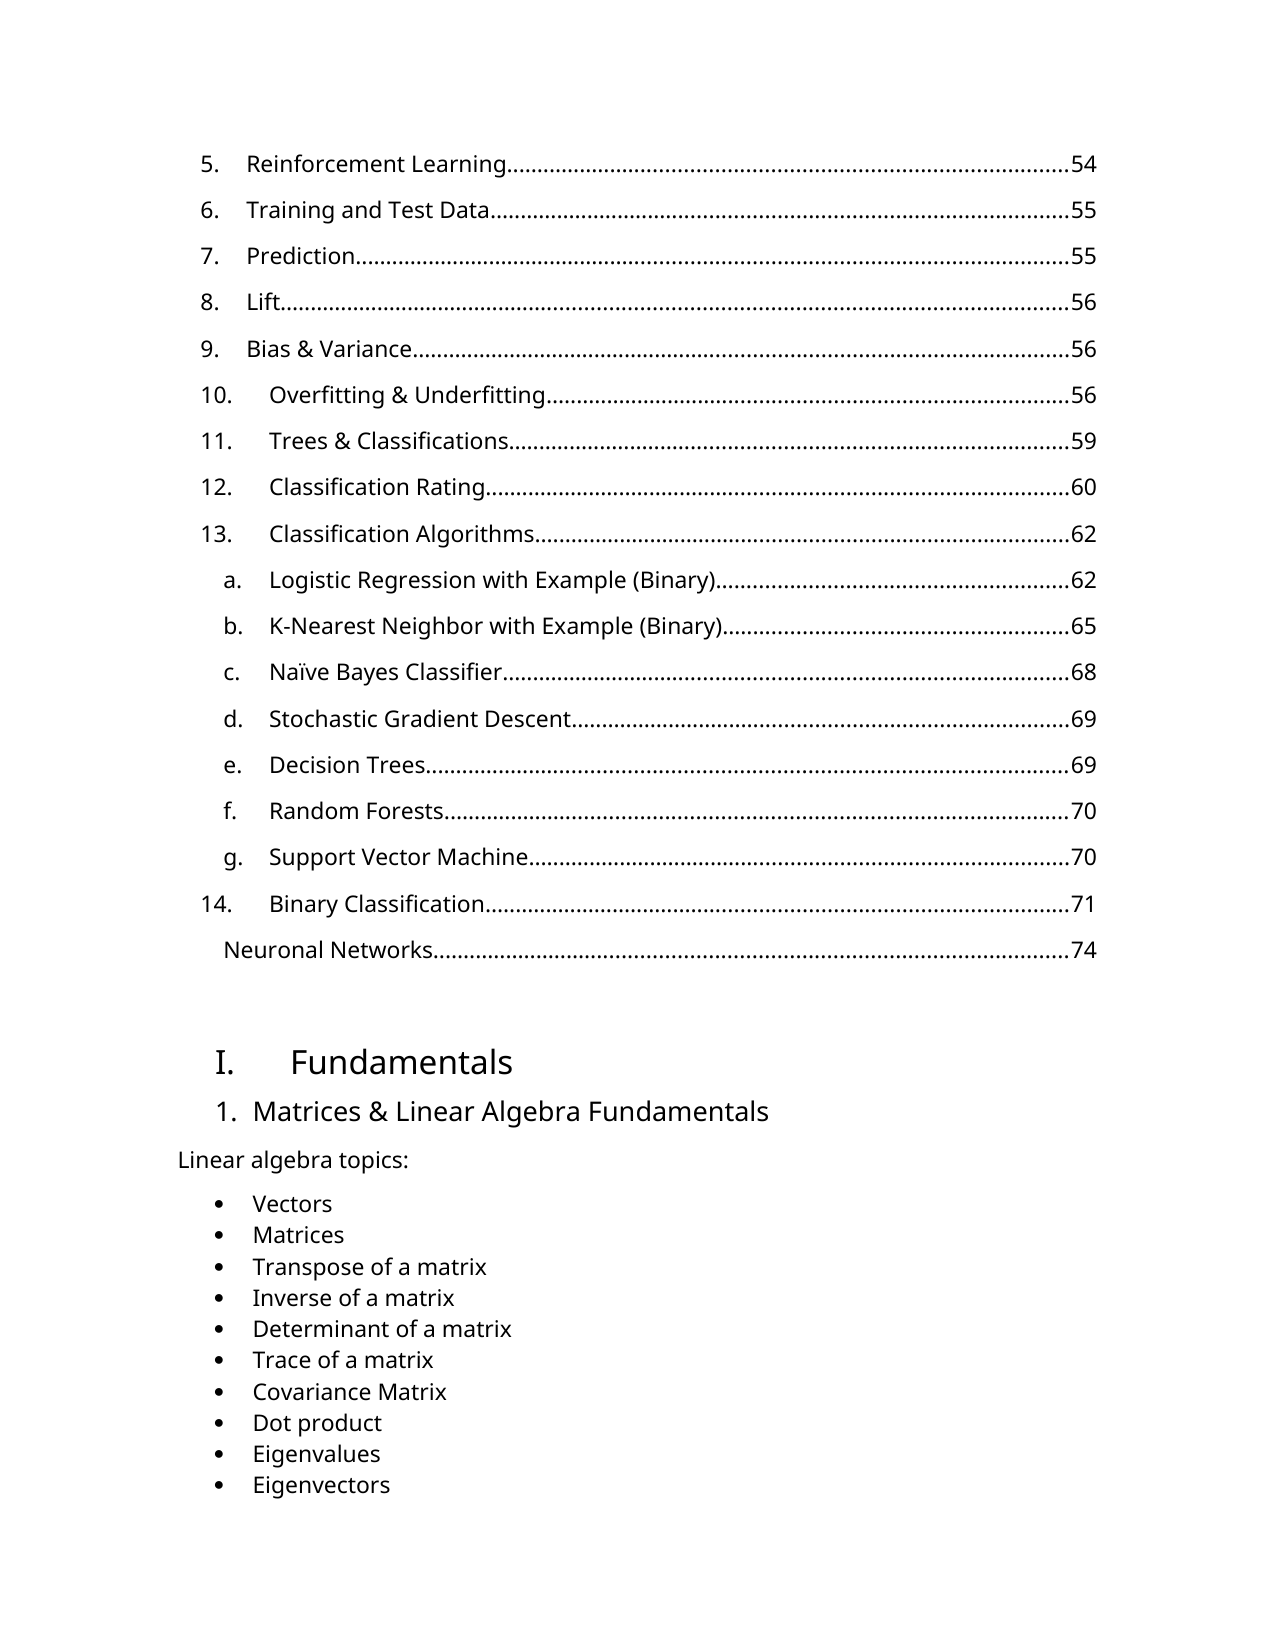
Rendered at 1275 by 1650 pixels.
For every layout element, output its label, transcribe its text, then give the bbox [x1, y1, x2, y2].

list Inverse of a matrix [215, 1282, 1098, 1313]
subtitle Fundamentals [215, 1039, 1098, 1084]
list Matrices [215, 1219, 1098, 1251]
list Transpose of a matrix [215, 1251, 1098, 1282]
list Eigenvalues [215, 1438, 1098, 1469]
list Eigenvectors [215, 1469, 1098, 1501]
list Trace of a matrix [215, 1344, 1098, 1376]
text Linear algebra topics: [177, 1144, 1098, 1176]
list Vectors [215, 1188, 1098, 1219]
list Determinant of a matrix [215, 1313, 1098, 1344]
list Dot product [215, 1407, 1098, 1438]
list Covariance Matrix [215, 1376, 1098, 1407]
subtitle Matrices & Linear Algebra Fundamentals [215, 1092, 1098, 1129]
